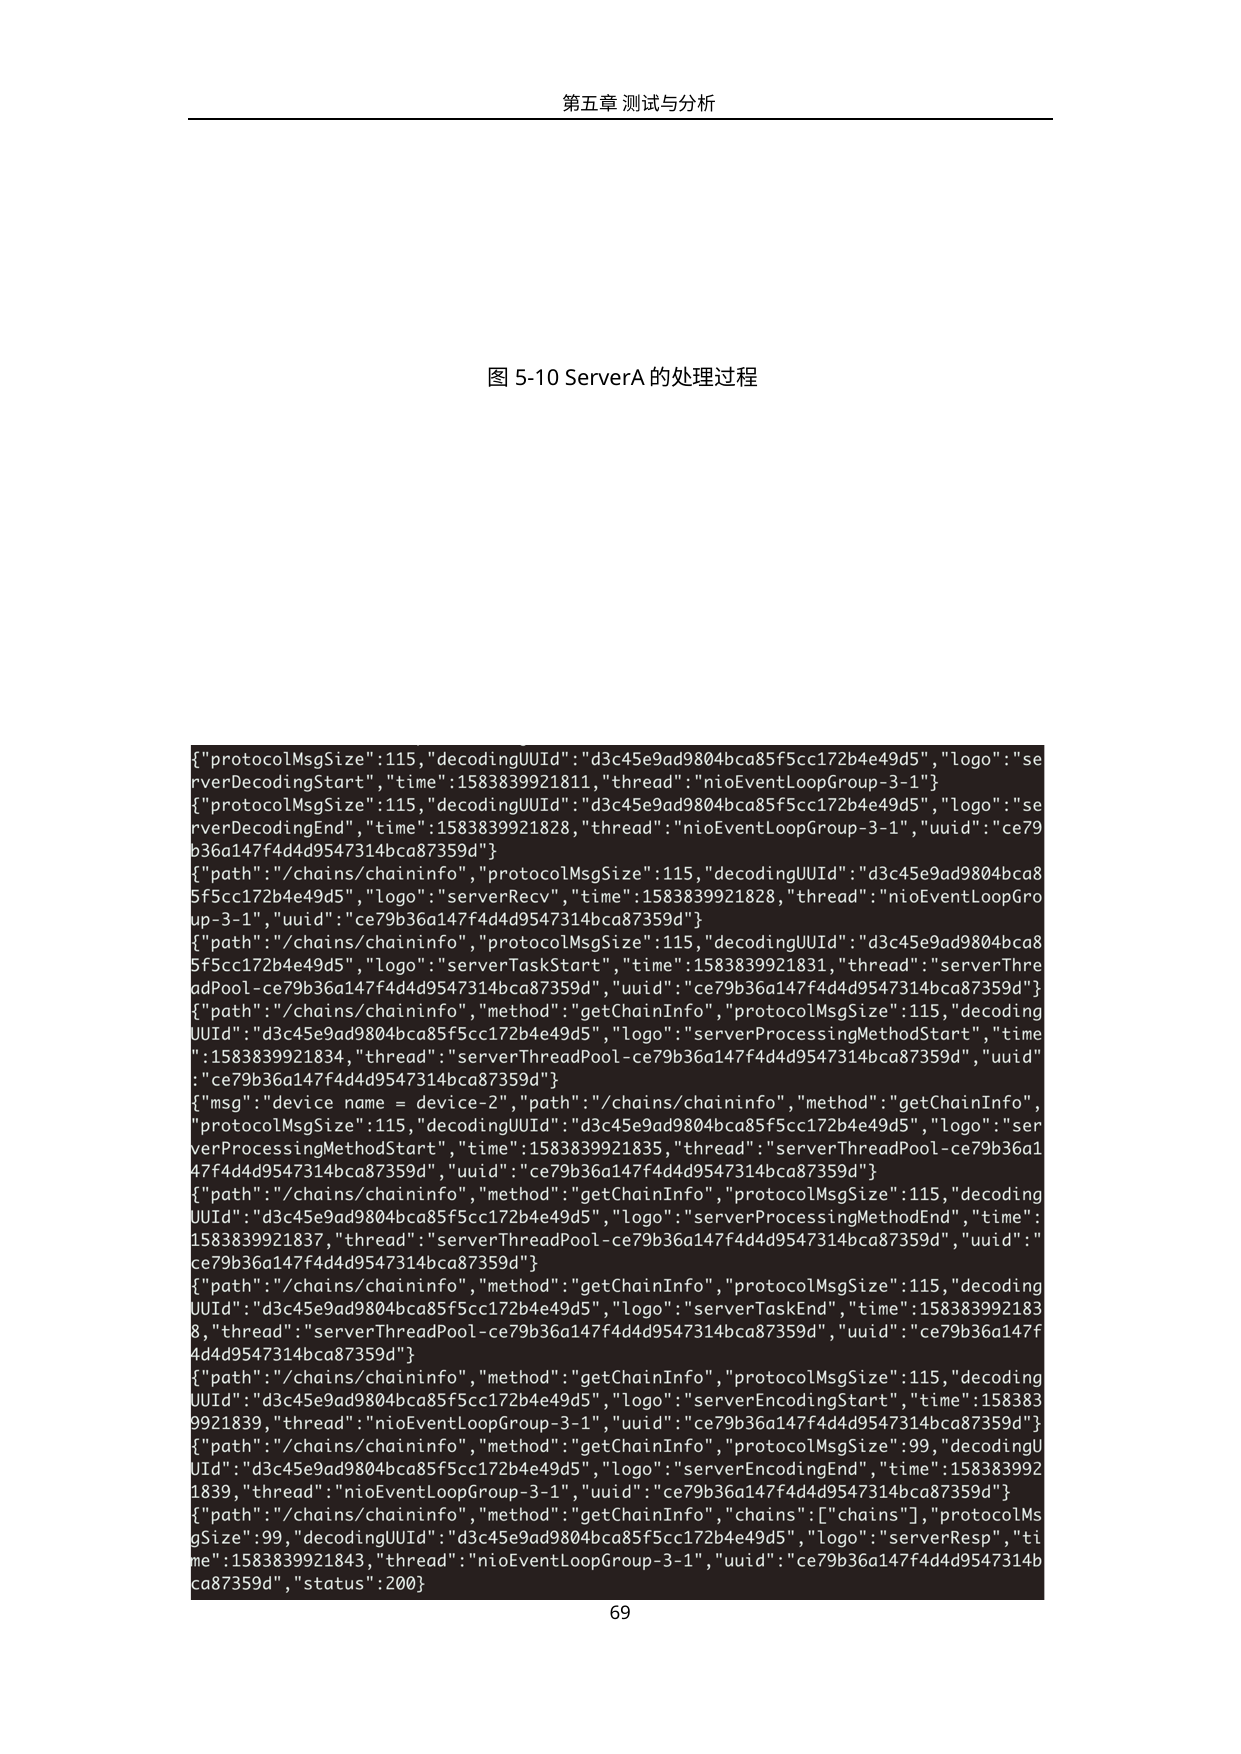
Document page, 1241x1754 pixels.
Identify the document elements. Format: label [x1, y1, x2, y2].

picture [190, 745, 1045, 1600]
